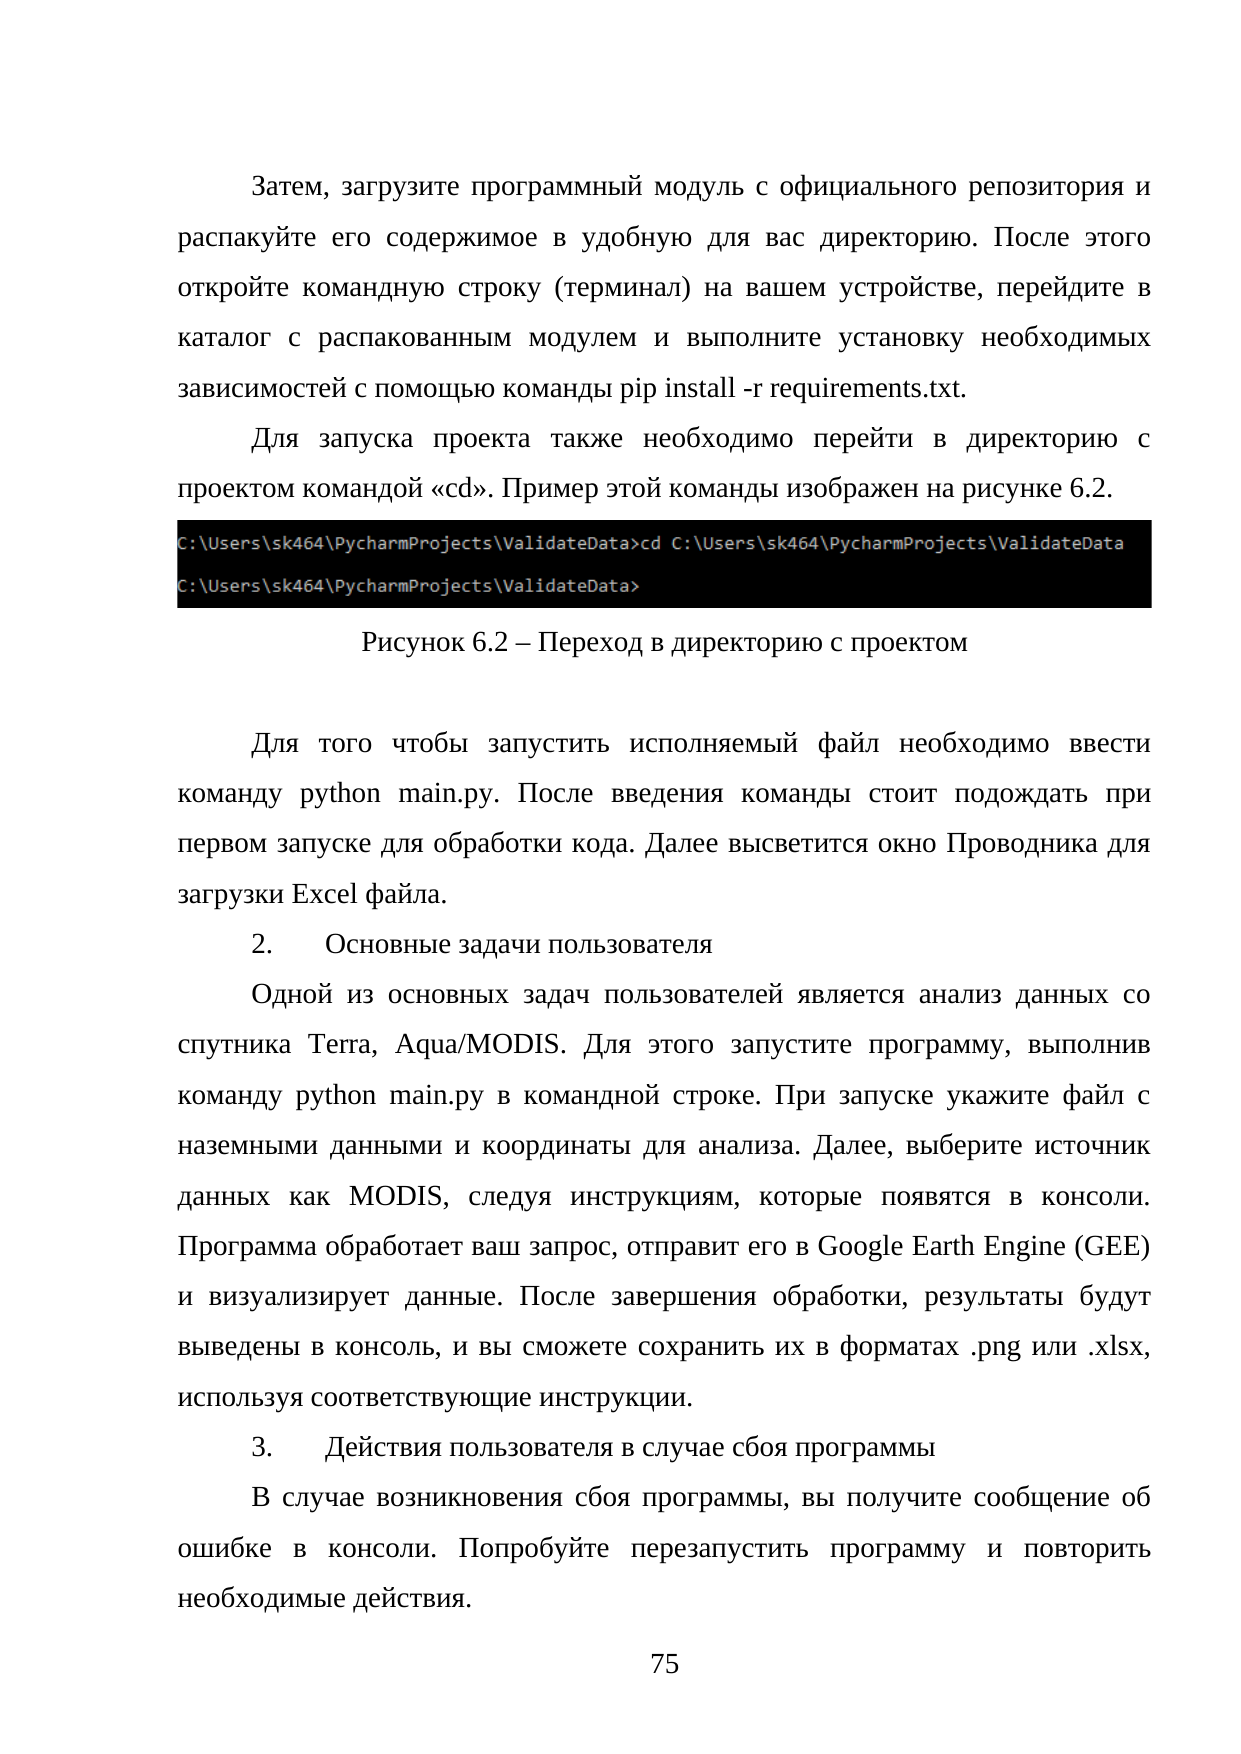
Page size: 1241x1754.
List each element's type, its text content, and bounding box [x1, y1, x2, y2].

list Основные задачи пользователя [177, 926, 1152, 959]
text Для того чтобы запустить исполняемый файл необходимо ввести команду python main.py. После введения команды стоит подождать при первом запуске для обработки кода. Далее высветится окно Проводника для загрузки Excel файла. [177, 725, 1152, 909]
text Затем, загрузите программный модуль с официального репозитория и распакуйте его содержимое в удобную для вас директорию. После этого откройте командную строку (терминал) на вашем устройстве, перейдите в каталог с распакованным модулем и выполните установку необходимых зависимостей с помощью команды pip install -r requirements.txt. [177, 168, 1152, 403]
text В случае возникновения сбоя программы, вы получите сообщение об ошибке в консоли. Попробуйте перезапустить программу и повторить необходимые действия. [177, 1479, 1152, 1614]
text Рисунок 6.2 – Переход в директорию с проектом [177, 624, 1152, 658]
list Действия пользователя в случае сбоя программы [177, 1429, 1152, 1463]
text Для запуска проекта также необходимо перейти в директорию с проектом командой «cd». Пример этой команды изображен на рисунке 6.2. [177, 420, 1152, 504]
text Одной из основных задач пользователей является анализ данных со спутника Terra, Aqua/MODIS. Для этого запустите программу, выполнив команду python main.py в командной строке. При запуске укажите файл с наземными данными и координаты для анализа. Далее, выберите источник данных как MODIS, следуя инструкциям, которые появятся в консоли. Программа обработает ваш запрос, отправит его в Google Earth Engine (GEE) и визуализирует данные. После завершения обработки, результаты будут выведены в консоль, и вы сможете сохранить их в форматах .png или .xlsx, используя соответствующие инструкции. [177, 976, 1152, 1412]
picture [177, 520, 1152, 608]
